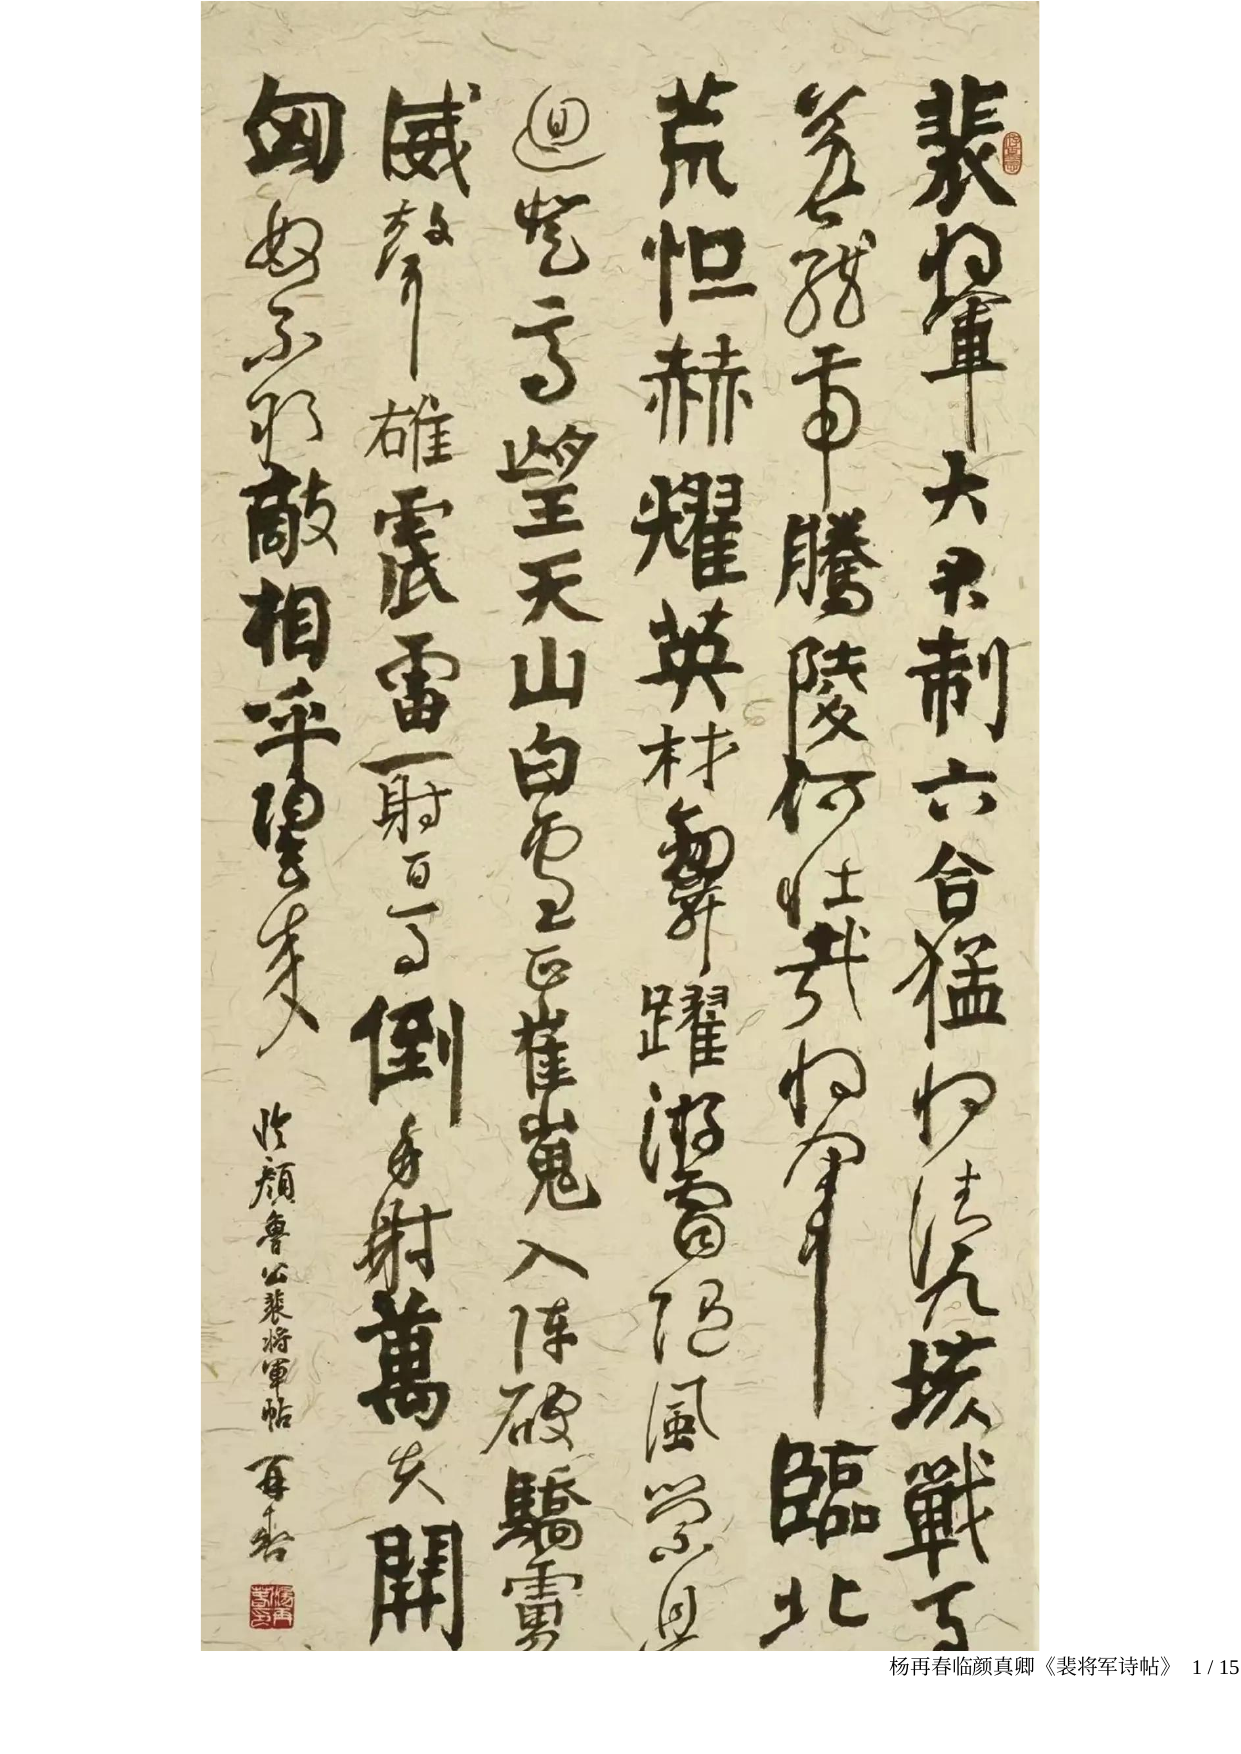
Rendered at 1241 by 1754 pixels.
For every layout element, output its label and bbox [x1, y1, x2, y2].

picture [200, 1, 1040, 1651]
